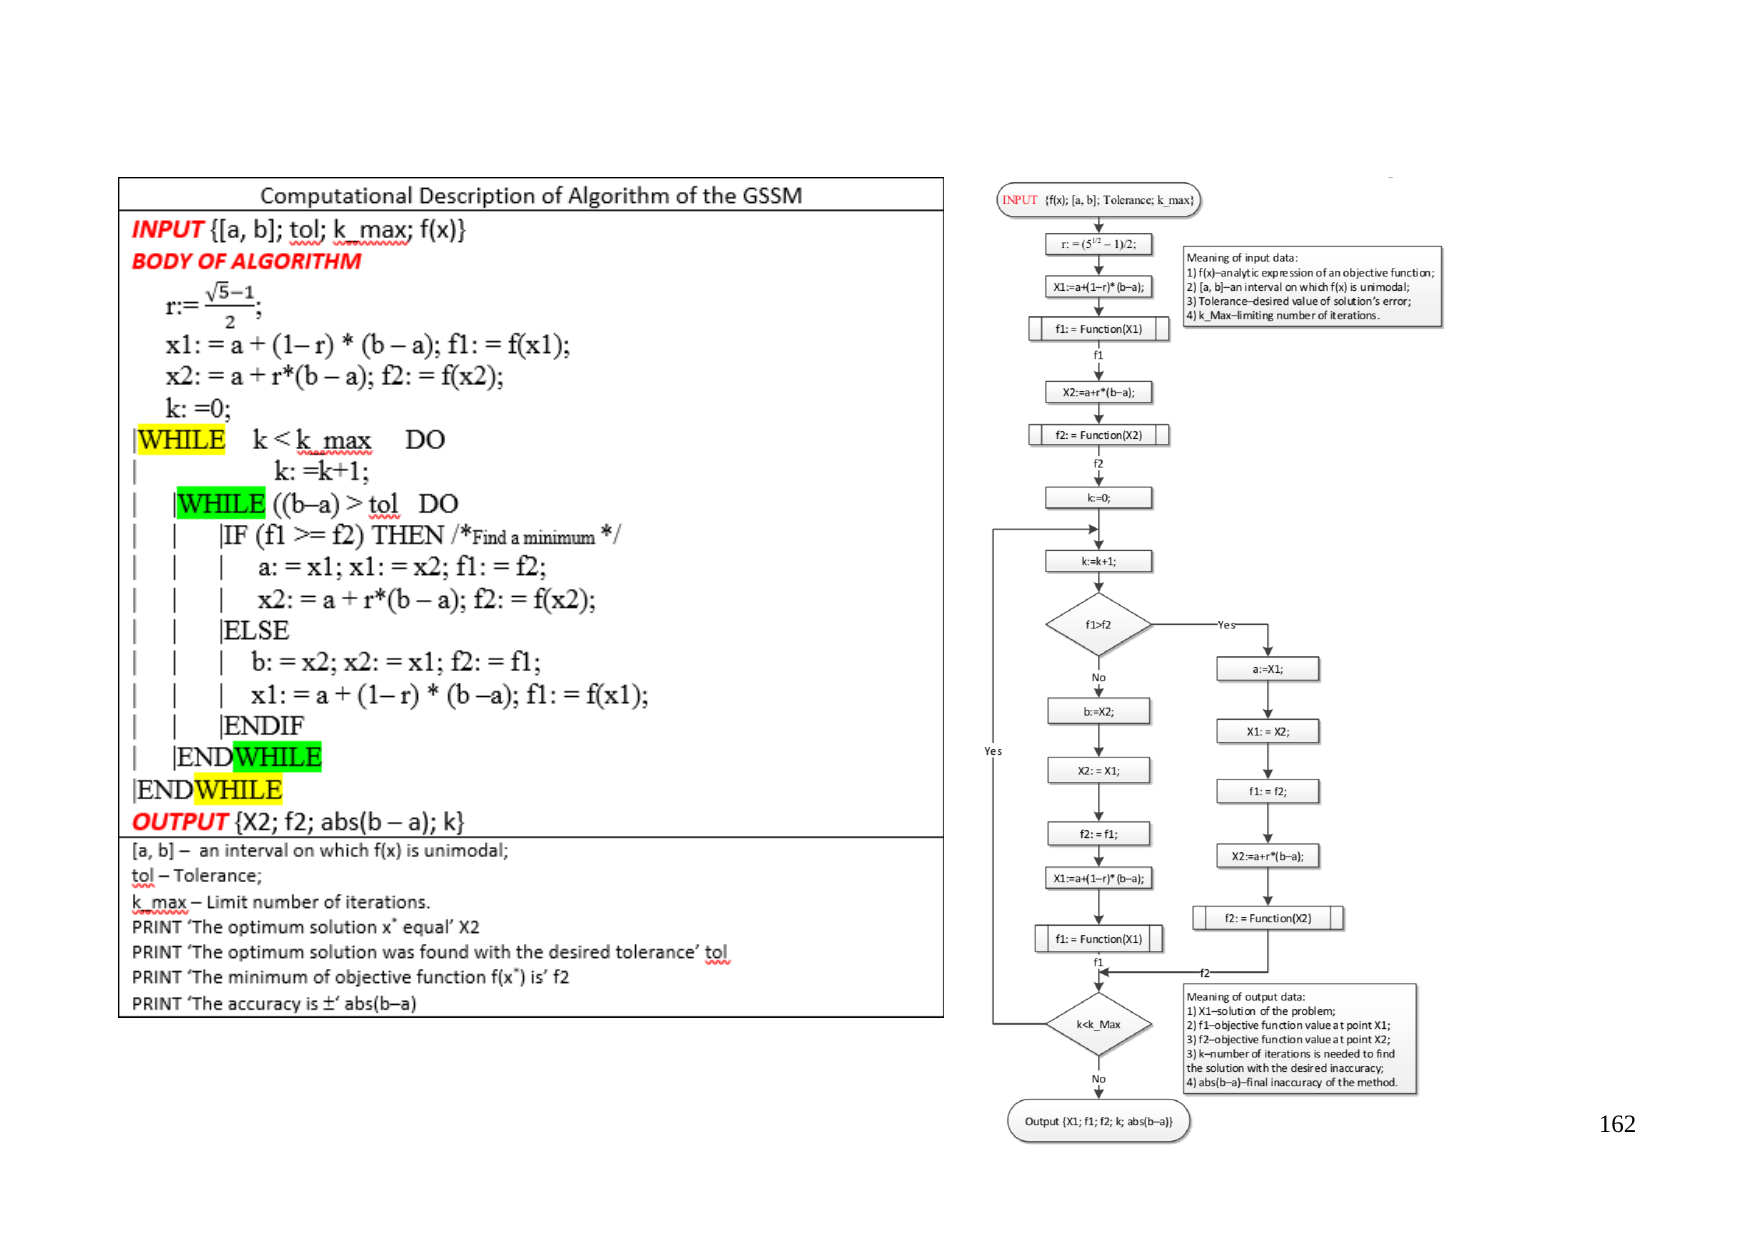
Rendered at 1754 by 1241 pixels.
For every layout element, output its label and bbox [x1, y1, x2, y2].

picture [118, 177, 944, 1018]
picture [971, 177, 1455, 1152]
